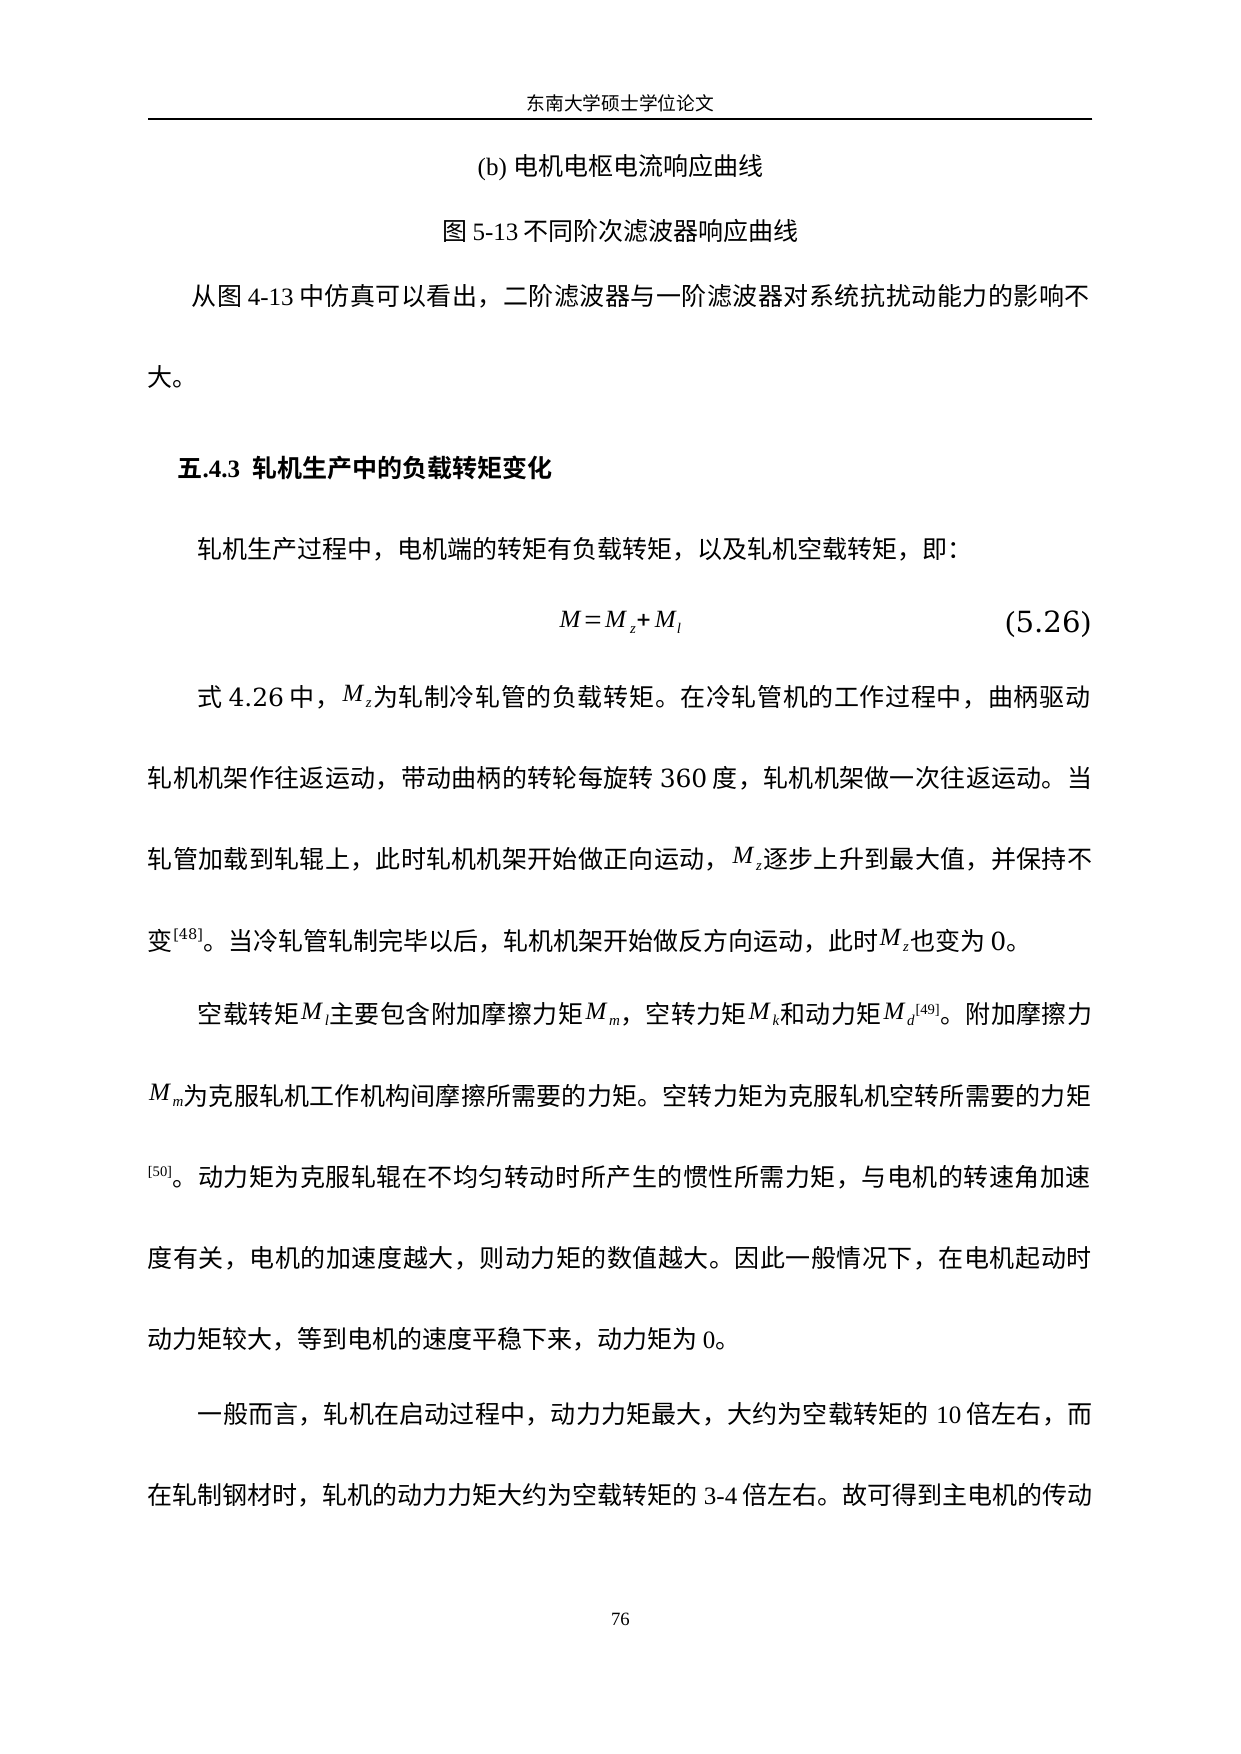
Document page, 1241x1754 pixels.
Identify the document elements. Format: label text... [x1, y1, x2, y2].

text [148, 1380, 1092, 1526]
subtitle 轧机生产中的负载转矩变化 [177, 434, 1092, 499]
text 图5-13不同阶次滤波器响应曲线 [148, 197, 1092, 262]
text 空载转矩主要包含附加摩擦力矩，空转力矩和动力矩[49]。附加摩擦力为克服轧机工作机构间摩擦所需要的力矩。空转力矩为克服轧机空转所需要的力矩[50]。动力矩为克服轧辊在不均匀转动时所产生的惯性所需力矩，与电机的转速角加速度有关，电机的加速度越大，则动力矩的数值越大。因此一般情况下，在电机起动时动力矩较大，等到电机的速度平稳下来，动力矩为0。 [148, 981, 1092, 1371]
text (5.26) [148, 589, 1092, 654]
text 轧机生产过程中，电机端的转矩有负载转矩，以及轧机空载转矩，即： [148, 515, 1092, 580]
text 式4.26中，为轧制冷轧管的负载转矩。在冷轧管机的工作过程中，曲柄驱动轧机机架作往返运动，带动曲柄的转轮每旋转360度，轧机机架做一次往返运动。当轧管加载到轧辊上，此时轧机机架开始做正向运动，逐步上升到最大值，并保持不变[48]。当冷轧管轧制完毕以后，轧机机架开始做反方向运动，此时也变为0。 [148, 663, 1092, 972]
text (b) 电机电枢电流响应曲线 [148, 132, 1092, 197]
text 从图4-13中仿真可以看出，二阶滤波器与一阶滤波器对系统抗扰动能力的影响不大。 [148, 262, 1092, 408]
